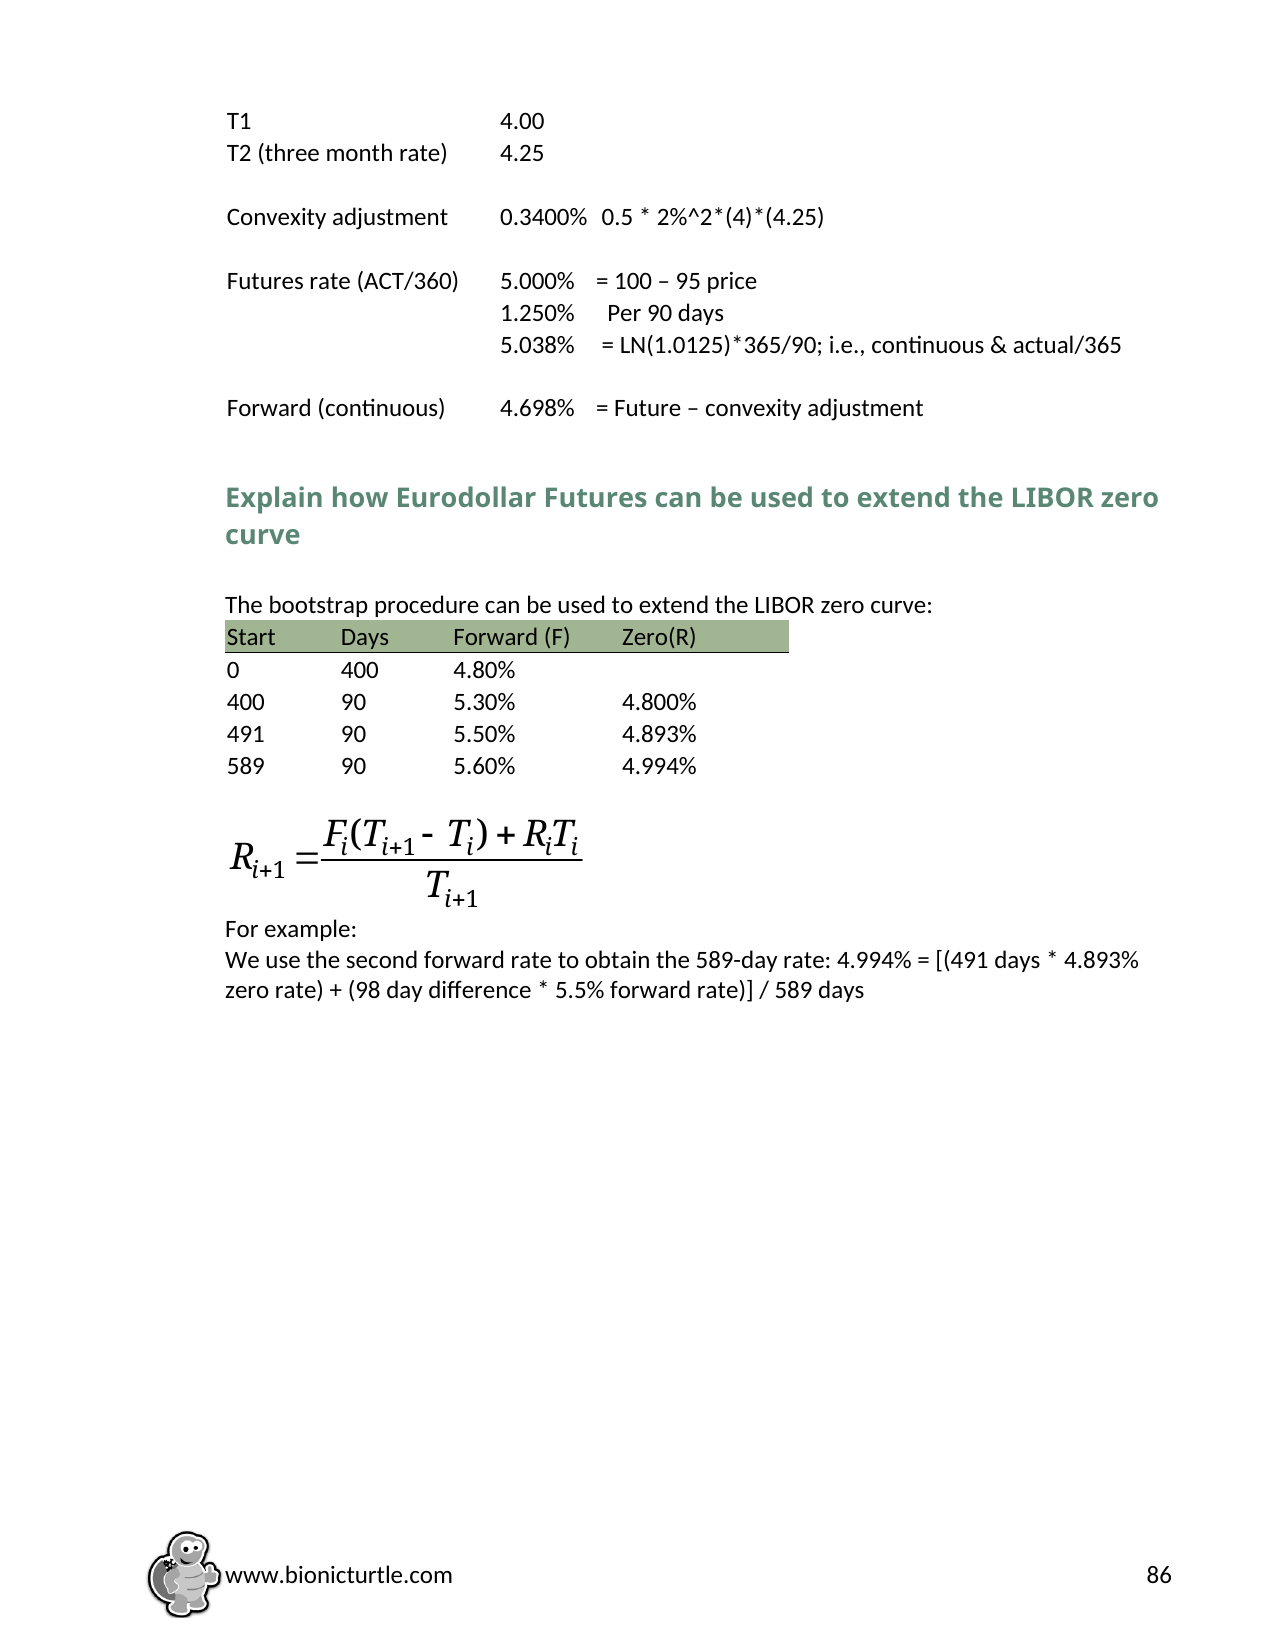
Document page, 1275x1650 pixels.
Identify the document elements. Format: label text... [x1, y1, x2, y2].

text For example: [225, 914, 1172, 944]
subtitle Explain how Eurodollar Futures can be used to extend the LIBOR zero curve [225, 478, 1172, 589]
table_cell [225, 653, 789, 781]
text We use the second forward rate to obtain the 589-day rate: 4.994% = [(491 days * 4.893% zero rate) + (98 day difference * 5.5% forward rate)] / 589 days [225, 944, 1172, 1005]
text The bootstrap procedure can be used to extend the LIBOR zero curve: [225, 589, 1172, 619]
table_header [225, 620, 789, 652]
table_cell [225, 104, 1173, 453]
